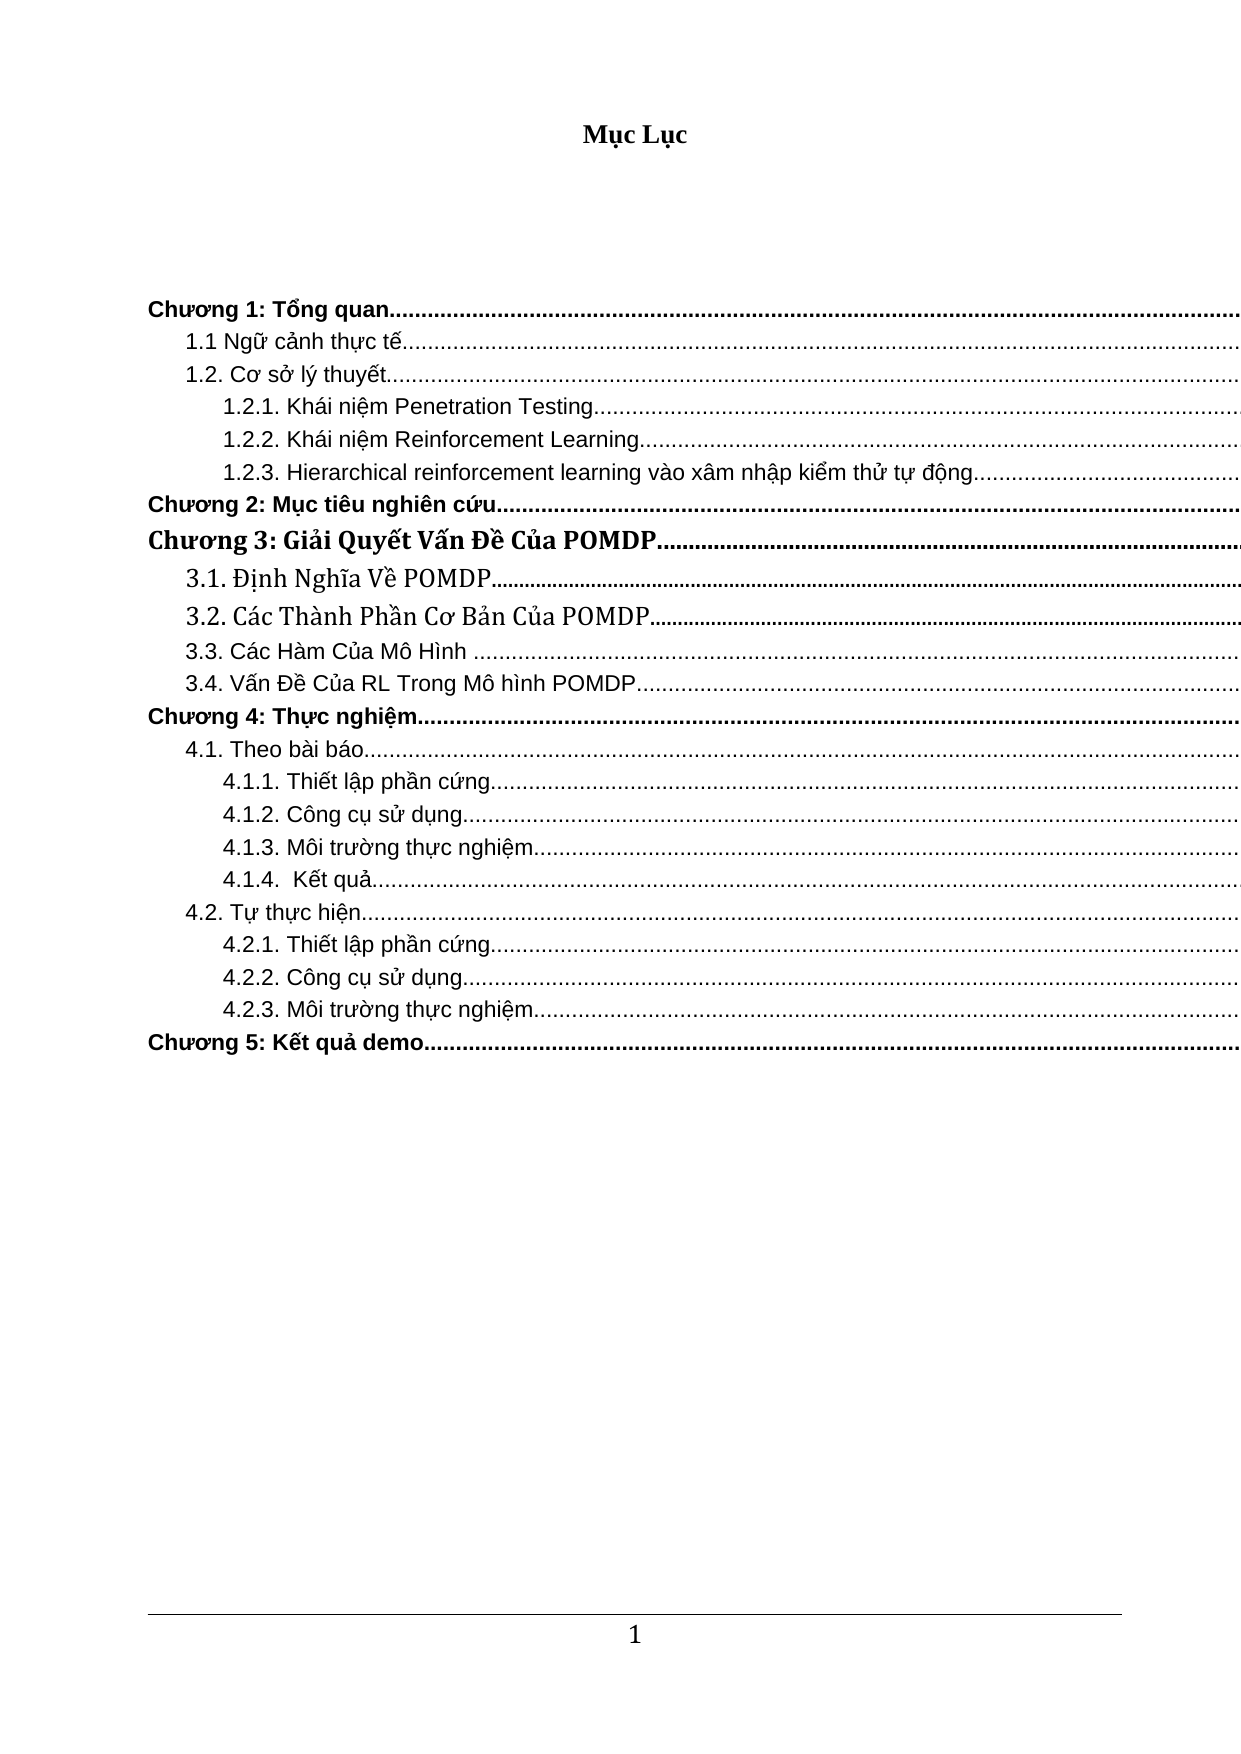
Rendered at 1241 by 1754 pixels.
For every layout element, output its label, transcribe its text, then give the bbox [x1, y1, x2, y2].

text Mục Lục [148, 118, 1122, 149]
